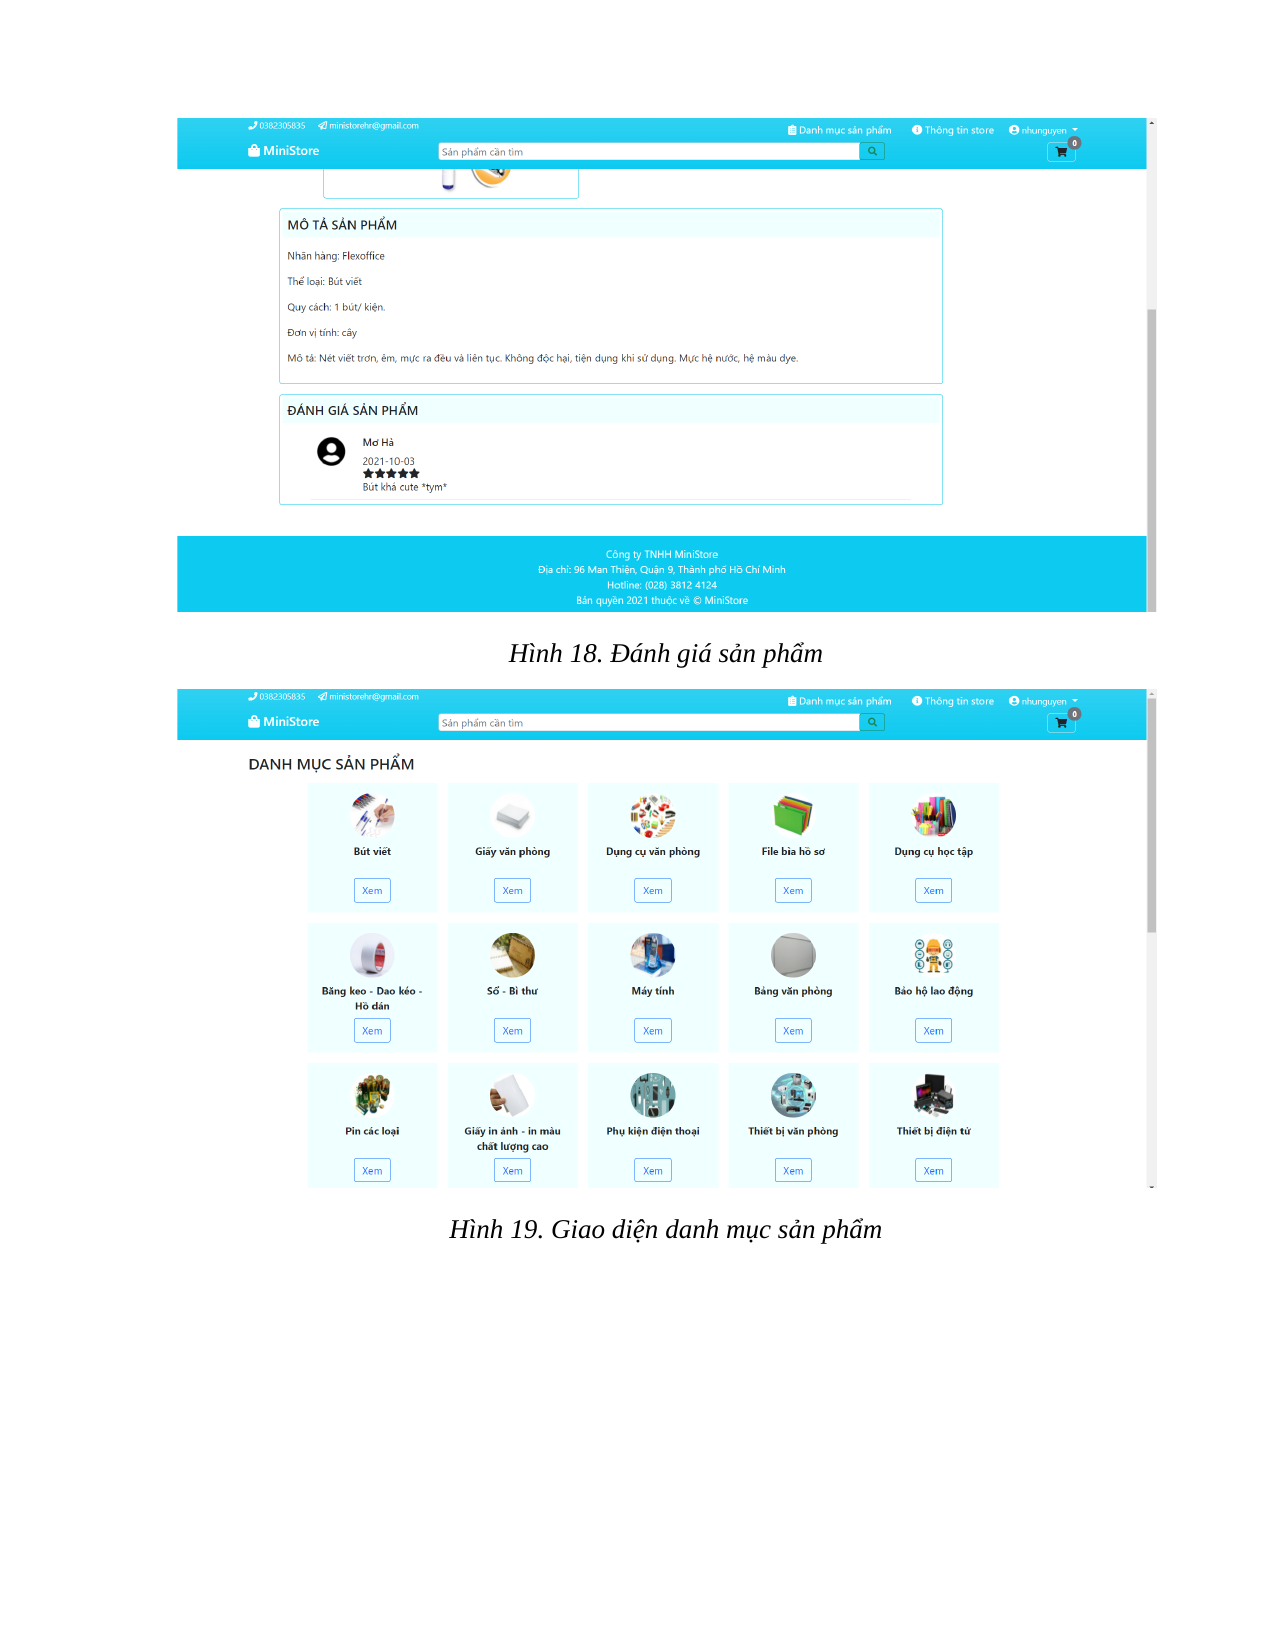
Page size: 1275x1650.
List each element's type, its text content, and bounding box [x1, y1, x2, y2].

text Hình 19. Giao diện danh mục sản phẩm [177, 1213, 1157, 1244]
picture [177, 118, 1157, 612]
picture [177, 689, 1157, 1188]
text Hình 18. Đánh giá sản phẩm [177, 637, 1157, 668]
